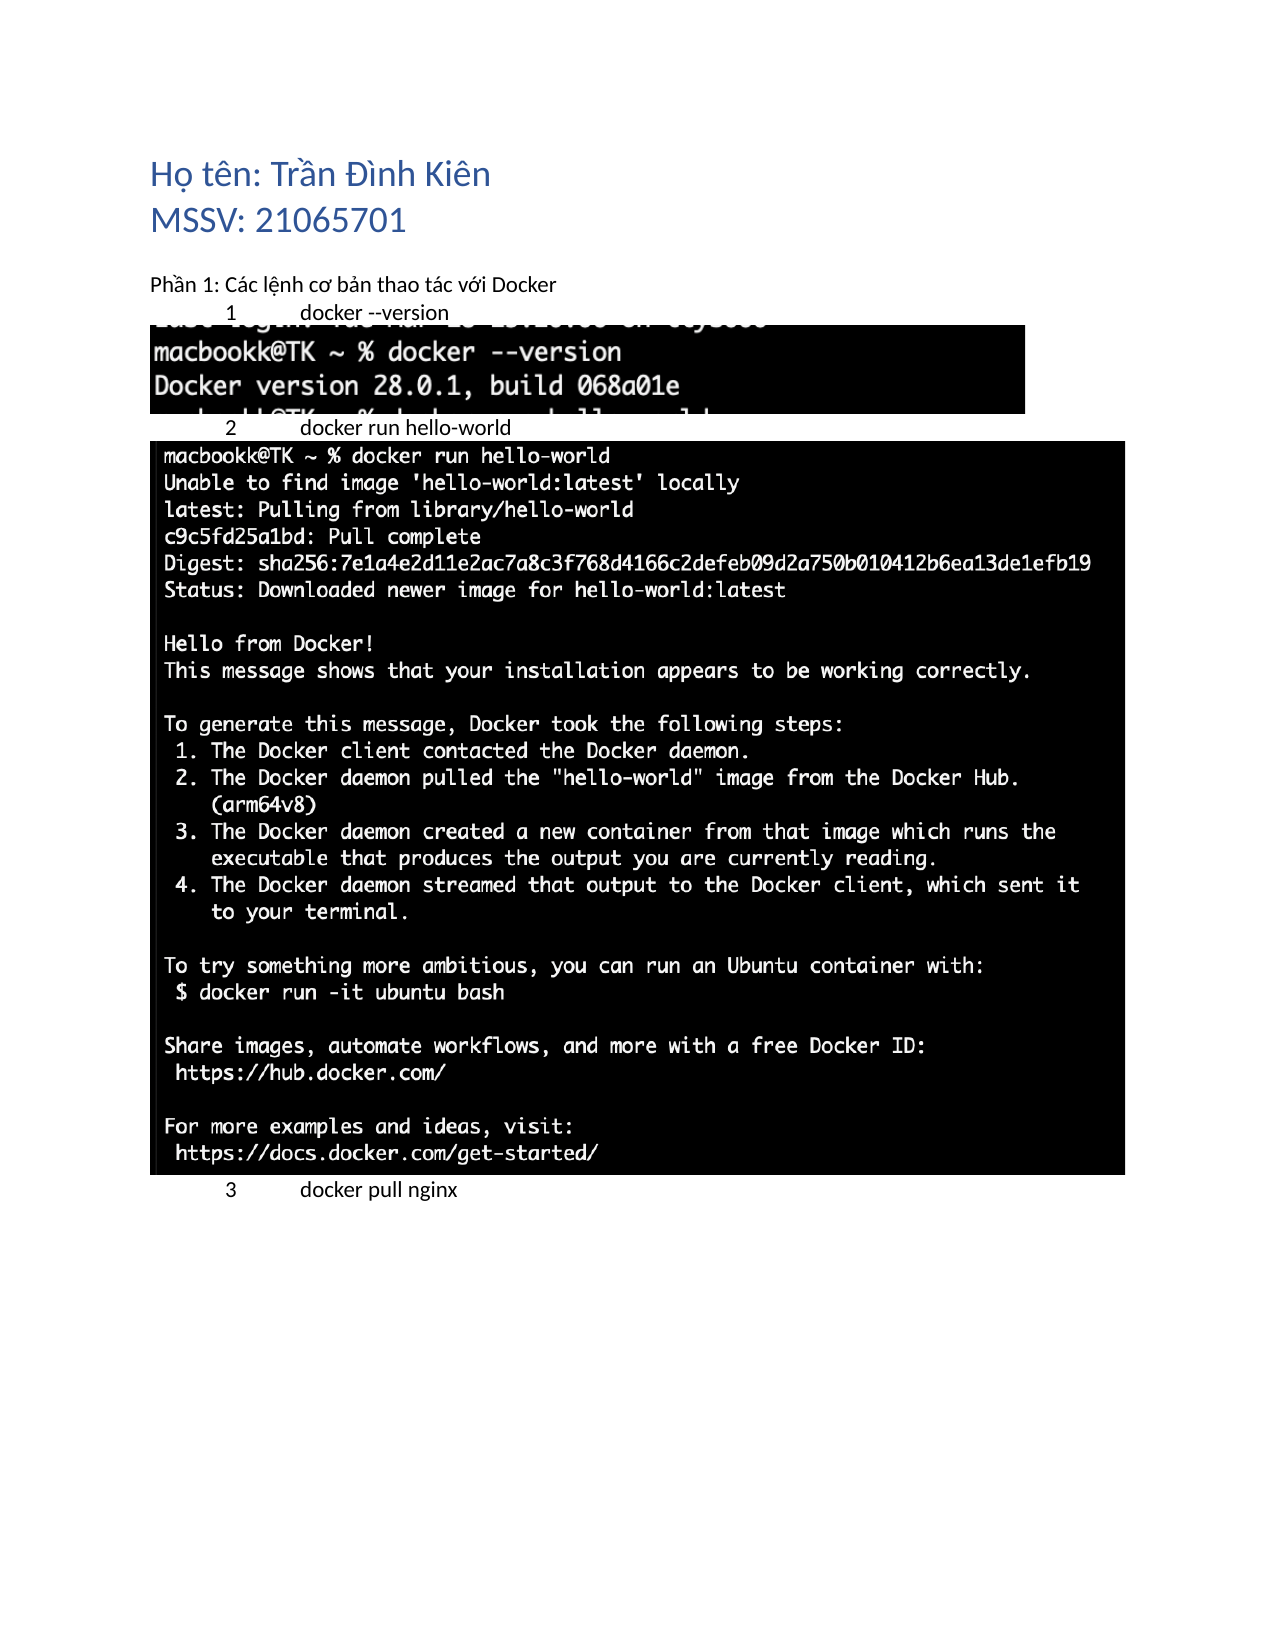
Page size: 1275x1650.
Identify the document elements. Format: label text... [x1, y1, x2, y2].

text MSSV: 21065701 [150, 196, 1125, 242]
picture [150, 325, 1025, 414]
text 2 docker run hello-world [150, 413, 1125, 441]
picture [150, 441, 1125, 1175]
text 3 docker pull nginx [150, 1175, 1125, 1203]
text Họ tên: Trần Đình Kiên [150, 150, 1125, 196]
text Phần 1: Các lệnh cơ bản thao tác với Docker [150, 270, 1125, 298]
text 1 docker --version [150, 298, 1125, 326]
